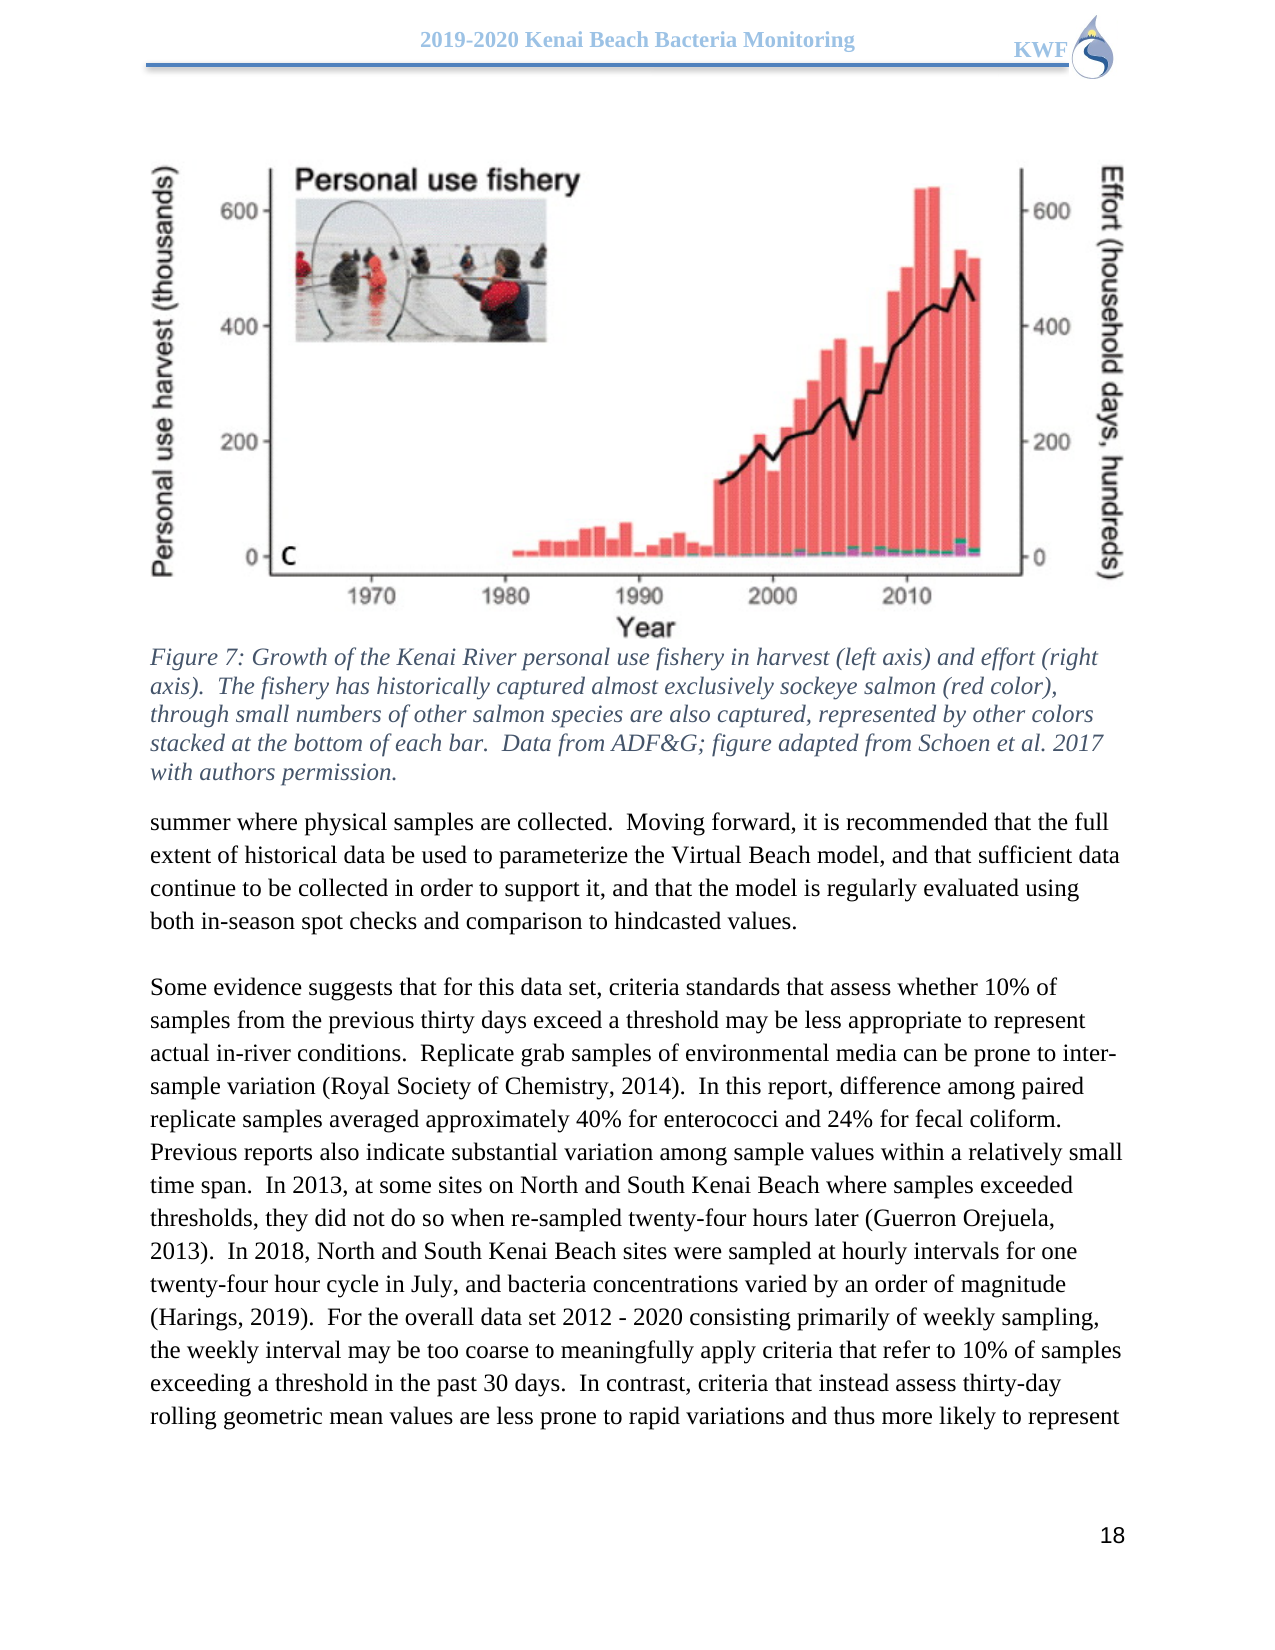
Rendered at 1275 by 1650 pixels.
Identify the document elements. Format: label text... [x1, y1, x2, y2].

text Some evidence suggests that for this data set, criteria standards that assess whether 10% of samples from the previous thirty days exceed a threshold may be less appropriate to represent actual in-river conditions. Replicate grab samples of environmental media can be prone to inter- sample variation (Royal Society of Chemistry, 2014). In this report, difference among paired replicate samples averaged approximately 40% for enterococci and 24% for fecal coliform. Previous reports also indicate substantial variation among sample values within a relatively small time span. In 2013, at some sites on North and South Kenai Beach where samples exceeded thresholds, they did not do so when re-sampled twenty-four hours later (Guerron Orejuela, 2013). In 2018, North and South Kenai Beach sites were sampled at hourly intervals for one twenty-four hour cycle in July, and bacteria concentrations varied by an order of magnitude (Harings, 2019). For the overall data set 2012 - 2020 consisting primarily of weekly sampling, the weekly interval may be too coarse to meaningfully apply criteria that refer to 10% of samples exceeding a threshold in the past 30 days. In contrast, criteria that instead assess thirty-day rolling geometric mean values are less prone to rapid variations and thus more likely to represent [150, 972, 1125, 1430]
text Figure 7: Growth of the Kenai River personal use fishery in harvest (left axis) and effort (right axis). The fishery has historically captured almost exclusively sockeye salmon (red color), through small numbers of other salmon species are also captured, represented by other colors stacked at the bottom of each bar. Data from ADF&G; figure adapted from Schoen et al. 2017 with authors permission. [150, 642, 1125, 786]
text summer where physical samples are collected. Moving forward, it is recommended that the full extent of historical data be used to parameterize the Virtual Beach model, and that sufficient data continue to be collected in order to support it, and that the model is regularly evaluated using both in-season spot checks and comparison to hindcasted values. [150, 807, 1125, 934]
picture [1069, 13, 1118, 79]
picture [150, 150, 1125, 639]
